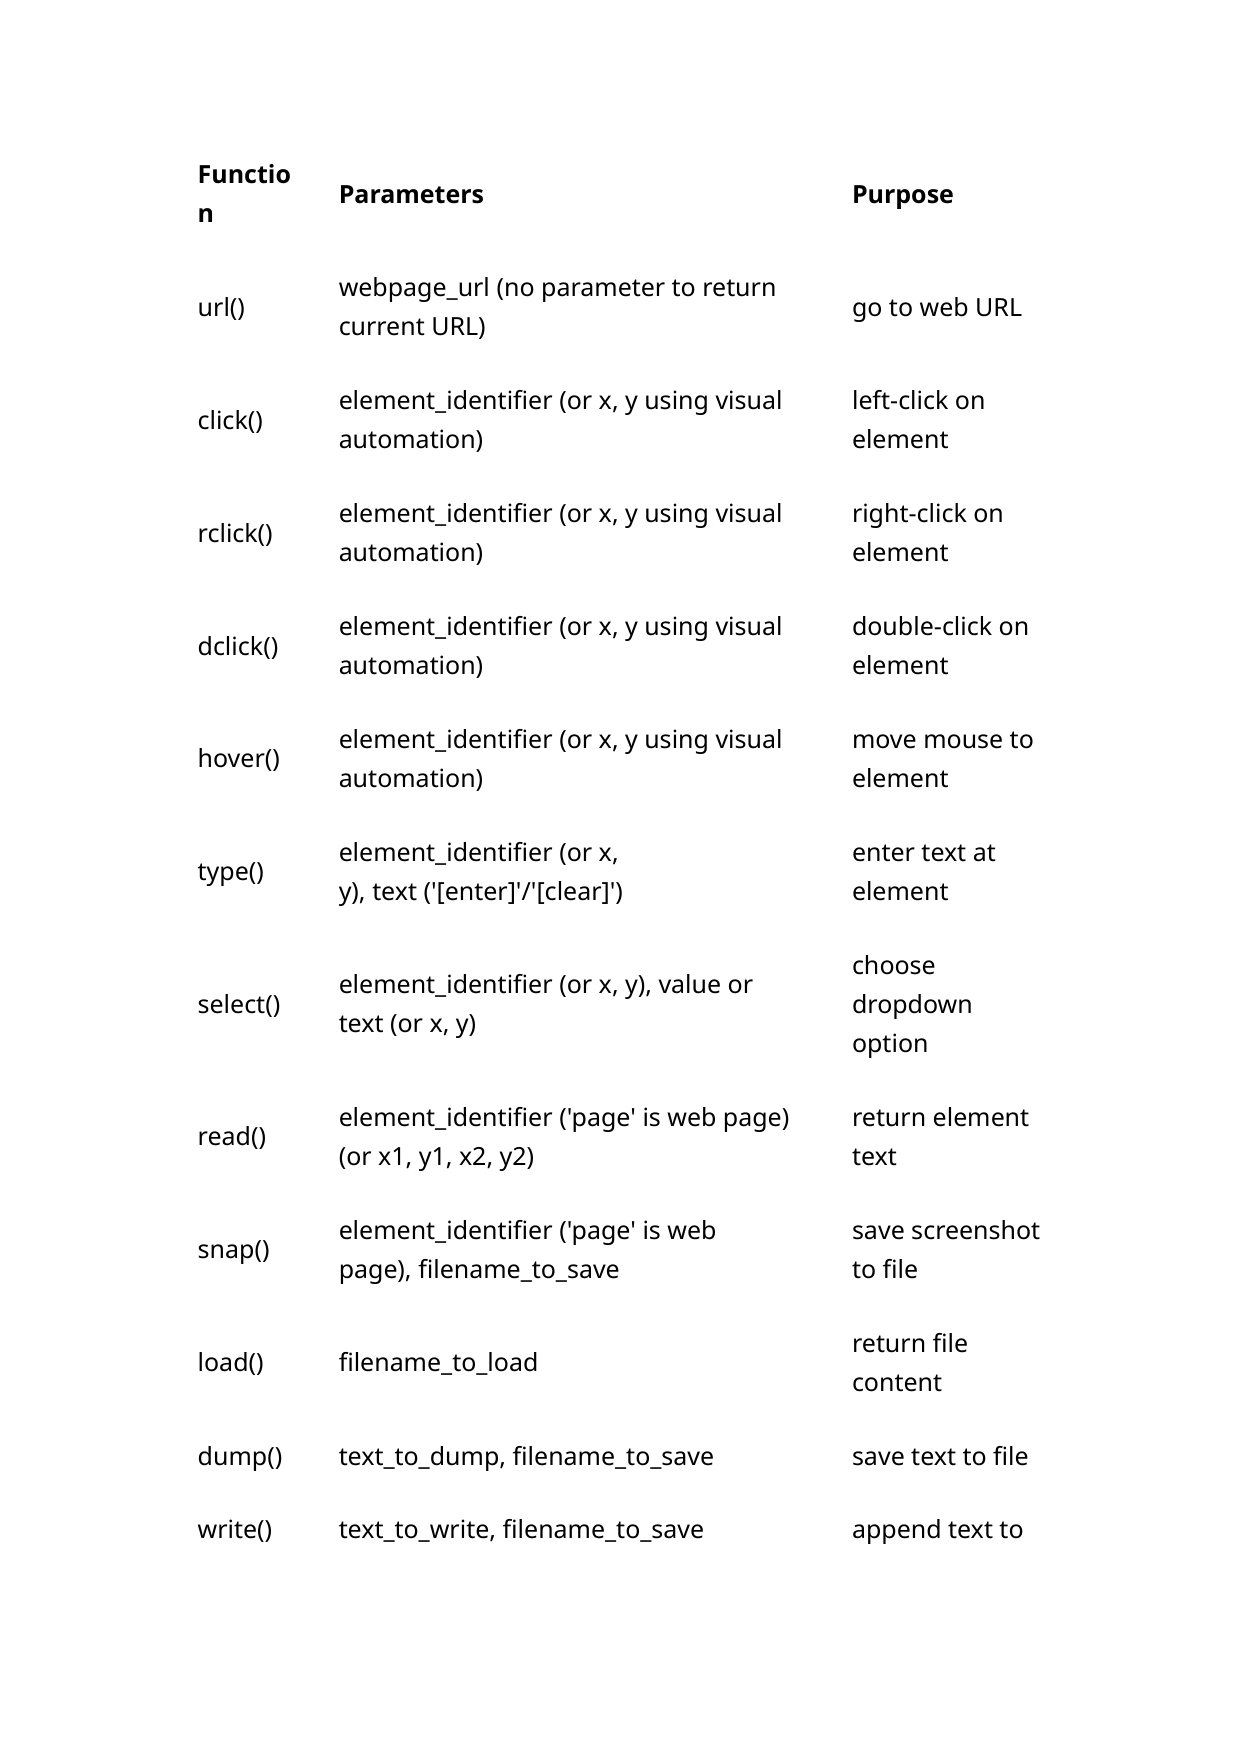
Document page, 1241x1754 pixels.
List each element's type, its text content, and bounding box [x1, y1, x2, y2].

table_cell filename_to_load [318, 1316, 832, 1429]
table_cell load() [177, 1316, 318, 1429]
table_header Parameters [318, 148, 832, 261]
table_cell go to web URL [832, 261, 1063, 373]
table_cell click() [177, 374, 318, 486]
table_cell element_identifier (or x, y), text ('[enter]'/'[clear]') [318, 825, 832, 938]
table_cell read() [177, 1090, 318, 1203]
table_cell return file content [832, 1316, 1063, 1429]
table_header Purpose [832, 148, 1063, 261]
table_header Function [177, 148, 318, 261]
table_cell element_identifier ('page' is web page) (or x1, y1, x2, y2) [318, 1090, 832, 1203]
table_cell text_to_dump, filename_to_save [318, 1429, 832, 1503]
table_cell double-click on element [832, 599, 1063, 712]
table_cell right-click on element [832, 486, 1063, 599]
table_cell dclick() [177, 599, 318, 712]
table_cell element_identifier (or x, y), value or text (or x, y) [318, 938, 832, 1090]
table_cell save text to file [832, 1429, 1063, 1503]
table_cell append text to file [832, 1503, 1063, 1576]
table_cell select() [177, 938, 318, 1090]
table_cell choose dropdown option [832, 938, 1063, 1090]
table_cell text_to_write, filename_to_save [318, 1503, 832, 1576]
table_cell hover() [177, 712, 318, 825]
table_cell element_identifier (or x, y using visual automation) [318, 712, 832, 825]
table_cell dump() [177, 1429, 318, 1503]
table_cell snap() [177, 1203, 318, 1316]
table_cell write() [177, 1503, 318, 1576]
table_cell webpage_url (no parameter to return current URL) [318, 261, 832, 373]
table_cell element_identifier ('page' is web page), filename_to_save [318, 1203, 832, 1316]
table_cell return element text [832, 1090, 1063, 1203]
table_cell type() [177, 825, 318, 938]
table_cell element_identifier (or x, y using visual automation) [318, 374, 832, 486]
table_cell save screenshot to file [832, 1203, 1063, 1316]
table_cell left-click on element [832, 374, 1063, 486]
table_cell enter text at element [832, 825, 1063, 938]
table_cell element_identifier (or x, y using visual automation) [318, 599, 832, 712]
table_cell element_identifier (or x, y using visual automation) [318, 486, 832, 599]
table_cell url() [177, 261, 318, 373]
table_cell rclick() [177, 486, 318, 599]
table_cell move mouse to element [832, 712, 1063, 825]
